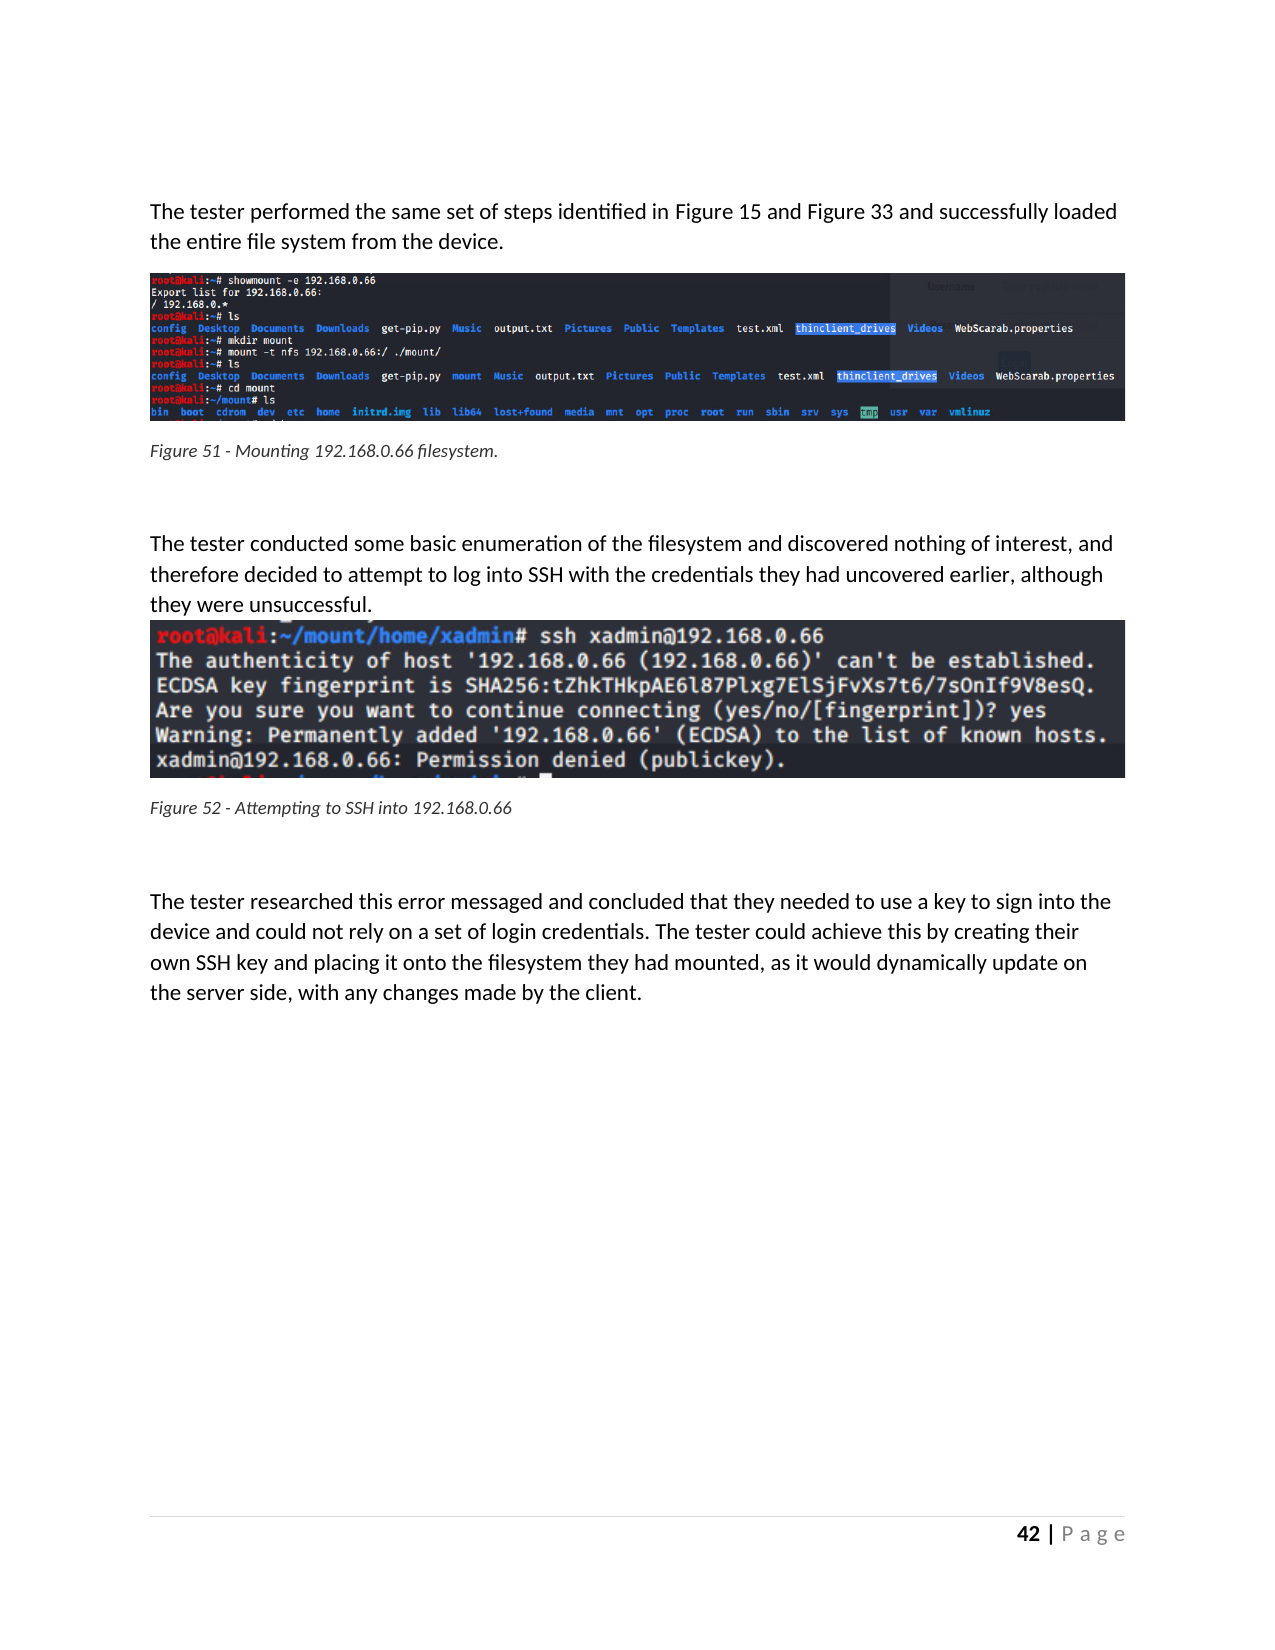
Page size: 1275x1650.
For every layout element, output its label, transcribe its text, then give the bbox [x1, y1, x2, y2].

picture [150, 620, 1125, 778]
text Figure 51 - Mounting 192.168.0.66 filesystem. [150, 439, 1125, 462]
text The tester performed the same set of steps identified in Figure 14 and Figure 32 and successfully loaded the entire file system from the device. [150, 197, 1125, 255]
text The tester researched this error messaged and concluded that they needed to use a key to sign into the device and could not rely on a set of login credentials. The tester could achieve this by creating their own SSH key and placing it onto the filesystem they had mounted, as it would dynamically update on the server side, with any changes made by the client. [150, 887, 1125, 1006]
text Figure 52 - Attempting to SSH into 192.168.0.66 [150, 797, 1125, 819]
text The tester conducted some basic enumeration of the filesystem and discovered nothing of interest, and therefore decided to attempt to log into SSH with the credentials they had uncovered earlier, although they were unsuccessful. [150, 529, 1125, 620]
picture [150, 273, 1125, 421]
